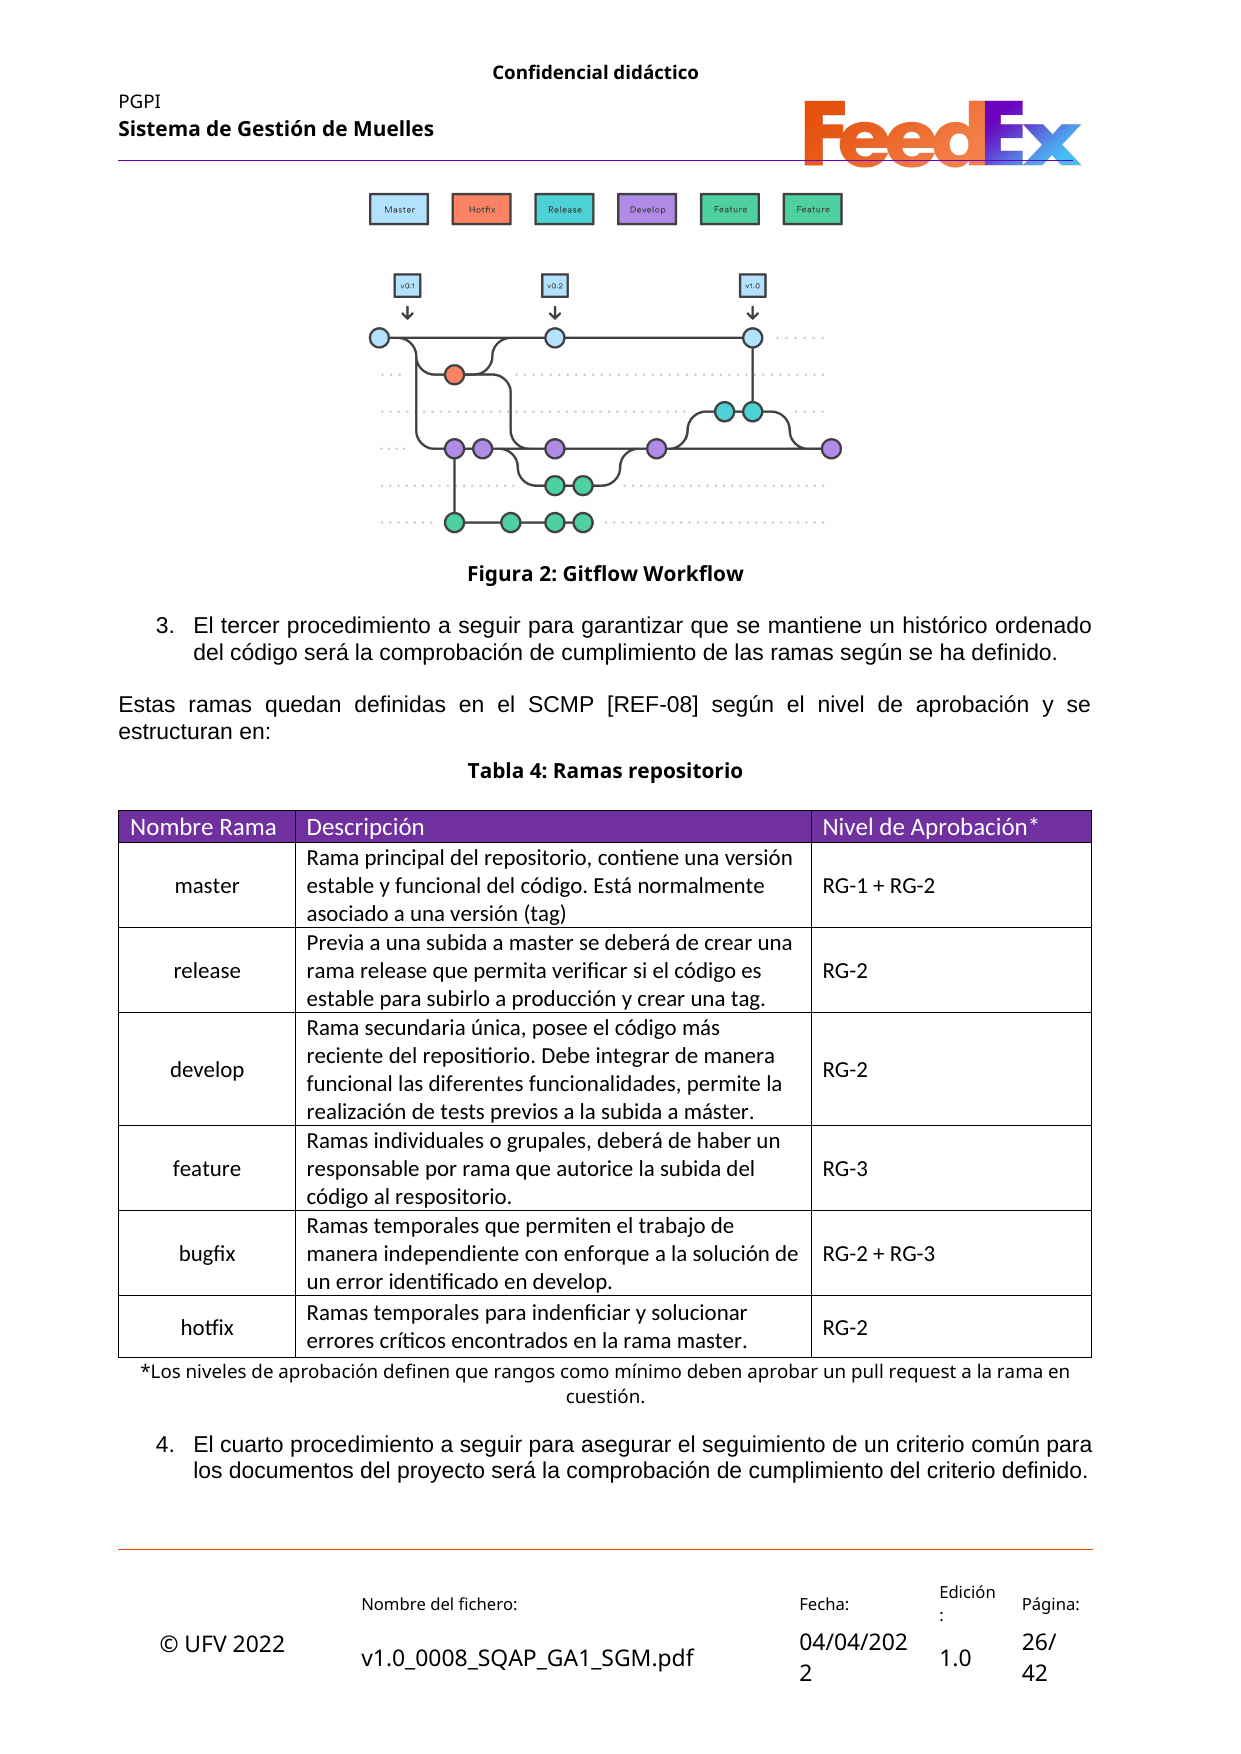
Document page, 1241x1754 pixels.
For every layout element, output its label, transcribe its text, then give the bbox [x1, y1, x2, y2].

table_cell RG-2 [812, 1296, 1091, 1357]
picture [801, 88, 1084, 173]
table_cell Ramas temporales que permiten el trabajo de manera independiente con enforque a la solución de un error identificado en develop. [296, 1211, 811, 1295]
table_cell master [119, 843, 295, 927]
table_cell Rama principal del repositorio, contiene una versión estable y funcional del código. Está normalmente asociado a una versión (tag) [296, 843, 811, 927]
table_cell Rama secundaria única, posee el código más reciente del repositiorio. Debe integrar de manera funcional las diferentes funcionalidades, permite la realización de tests previos a la subida a máster. [296, 1013, 811, 1125]
list El tercer procedimiento a seguir para garantizar que se mantiene un histórico ordenado del código será la comprobación de cumplimiento de las ramas según se ha definido. [156, 612, 1092, 665]
text Tabla 4: Ramas repositorio [118, 757, 1092, 785]
text *Los niveles de aprobación definen que rangos como mínimo deben aprobar un pull request a la rama en cuestión. [118, 1358, 1092, 1409]
table_cell Ramas individuales o grupales, deberá de haber un responsable por rama que autorice la subida del código al respositorio. [296, 1126, 811, 1210]
table_cell develop [119, 1013, 295, 1125]
list El cuarto procedimiento a seguir para asegurar el seguimiento de un criterio común para los documentos del proyecto será la comprobación de cumplimiento del criterio definido. [156, 1431, 1092, 1483]
table_cell RG-2 [812, 928, 1091, 1012]
picture [367, 192, 843, 534]
table_cell feature [119, 1126, 295, 1210]
table_cell Ramas temporales para indenficiar y solucionar errores críticos encontrados en la rama master. [296, 1296, 811, 1357]
table_cell bugfix [119, 1211, 295, 1295]
table_cell Previa a una subida a master se deberá de crear una rama release que permita verificar si el código es estable para subirlo a producción y crear una tag. [296, 928, 811, 1012]
table_cell RG-1 + RG-2 [812, 843, 1091, 927]
table_header Nivel de Aprobación* [812, 811, 1091, 842]
table_header Nombre Rama [119, 811, 295, 842]
table_cell RG-2 + RG-3 [812, 1211, 1091, 1295]
text Estas ramas quedan definidas en el SCMP [REF-08] según el nivel de aprobación y se estructuran en: [118, 691, 1092, 744]
table_cell release [119, 928, 295, 1012]
table_cell RG-3 [812, 1126, 1091, 1210]
table_cell RG-2 [812, 1013, 1091, 1125]
table_header Descripción [296, 811, 811, 842]
table_cell hotfix [119, 1296, 295, 1357]
